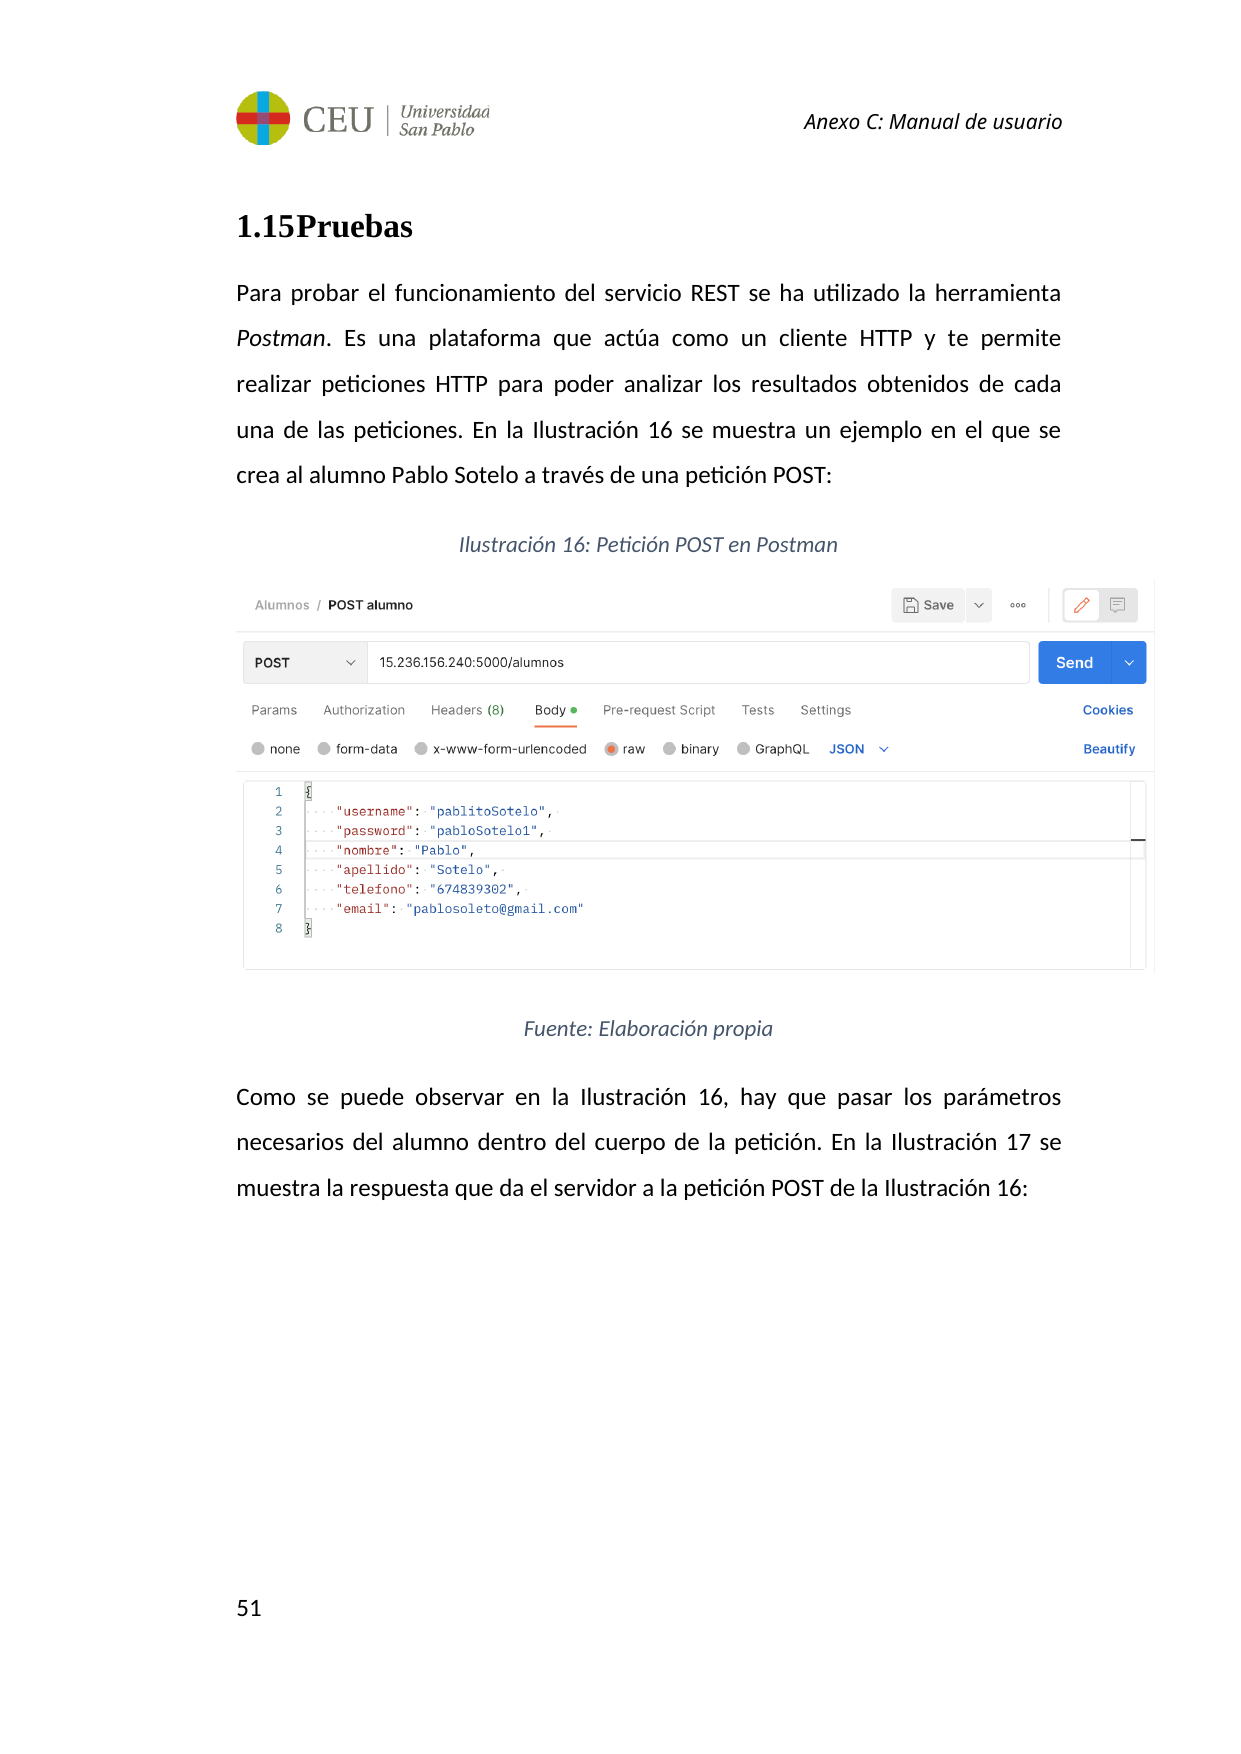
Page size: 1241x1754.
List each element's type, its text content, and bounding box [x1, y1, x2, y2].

picture [235, 89, 490, 146]
picture [236, 579, 1155, 974]
list Fuente: Elaboración propia [236, 1014, 1063, 1042]
subtitle Pruebas [236, 207, 1063, 245]
text Para probar el funcionamiento del servicio REST se ha utilizado la herramienta Postman. Es una plataforma que actúa como un cliente HTTP y te permite realizar peticiones HTTP para poder analizar los resultados obtenidos de cada una de las peticiones. En la Ilustración 16 se muestra un ejemplo en el que se crea al alumno Pablo Sotelo a través de una petición POST: [236, 277, 1063, 490]
text Como se puede observar en la Ilustración 16, hay que pasar los parámetros necesarios del alumno dentro del cuerpo de la petición. En la Ilustración 17 se muestra la respuesta que da el servidor a la petición POST de la Ilustración 16: [236, 1081, 1063, 1203]
